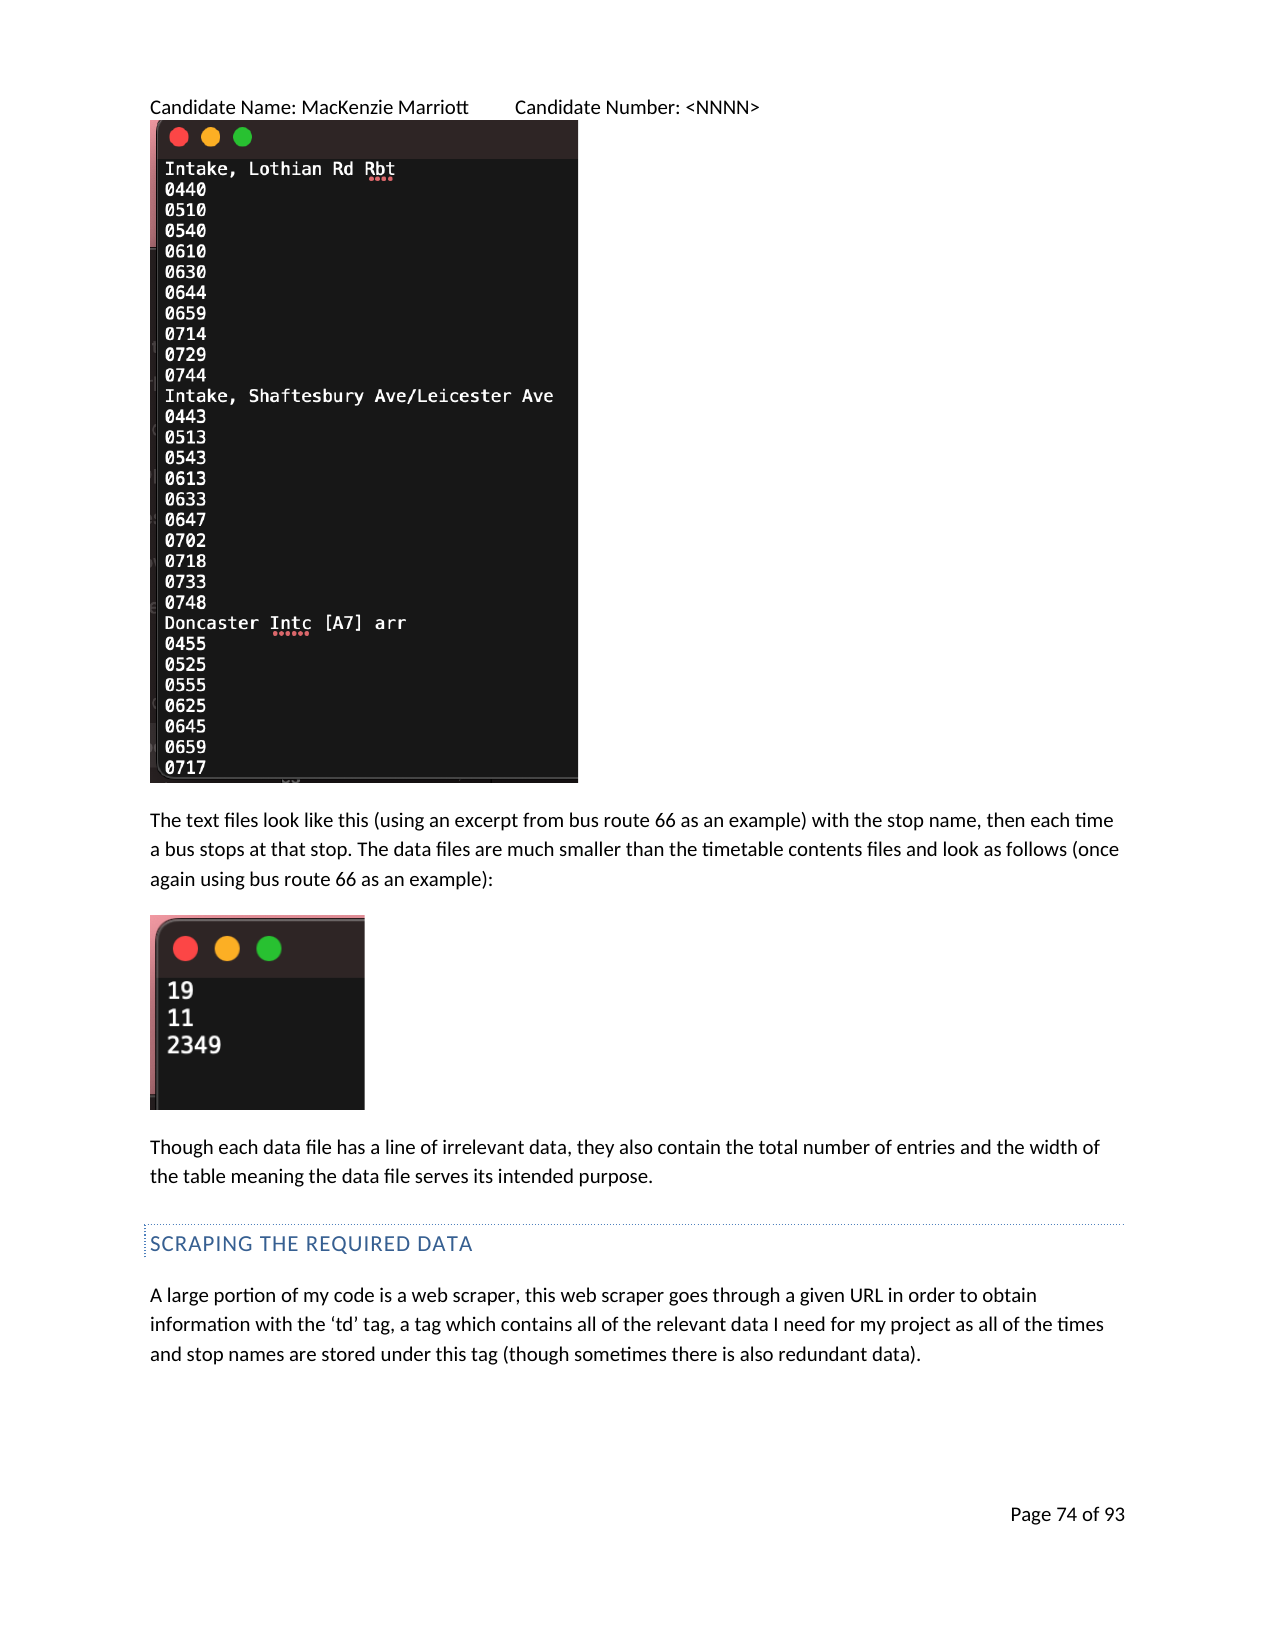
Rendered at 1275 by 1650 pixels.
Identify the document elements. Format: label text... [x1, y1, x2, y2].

text Though each data file has a line of irrelevant data, they also contain the total number of entries and the width of the table meaning the data file serves its intended purpose. [150, 1134, 1125, 1189]
text The text files look like this (using an excerpt from bus route 66 as an example) with the stop name, then each time a bus stops at that stop. The data files are much smaller than the timetable contents files and look as follows (once again using bus route 66 as an example): [150, 807, 1125, 891]
subtitle Scraping the required data [144, 1224, 1125, 1257]
picture [150, 120, 579, 783]
picture [150, 915, 365, 1110]
text A large portion of my code is a web scraper, this web scraper goes through a given URL in order to obtain information with the ‘td’ tag, a tag which contains all of the relevant data I need for my project as all of the times and stop names are stored under this tag (though sometimes there is also redundant data). [150, 1282, 1125, 1366]
